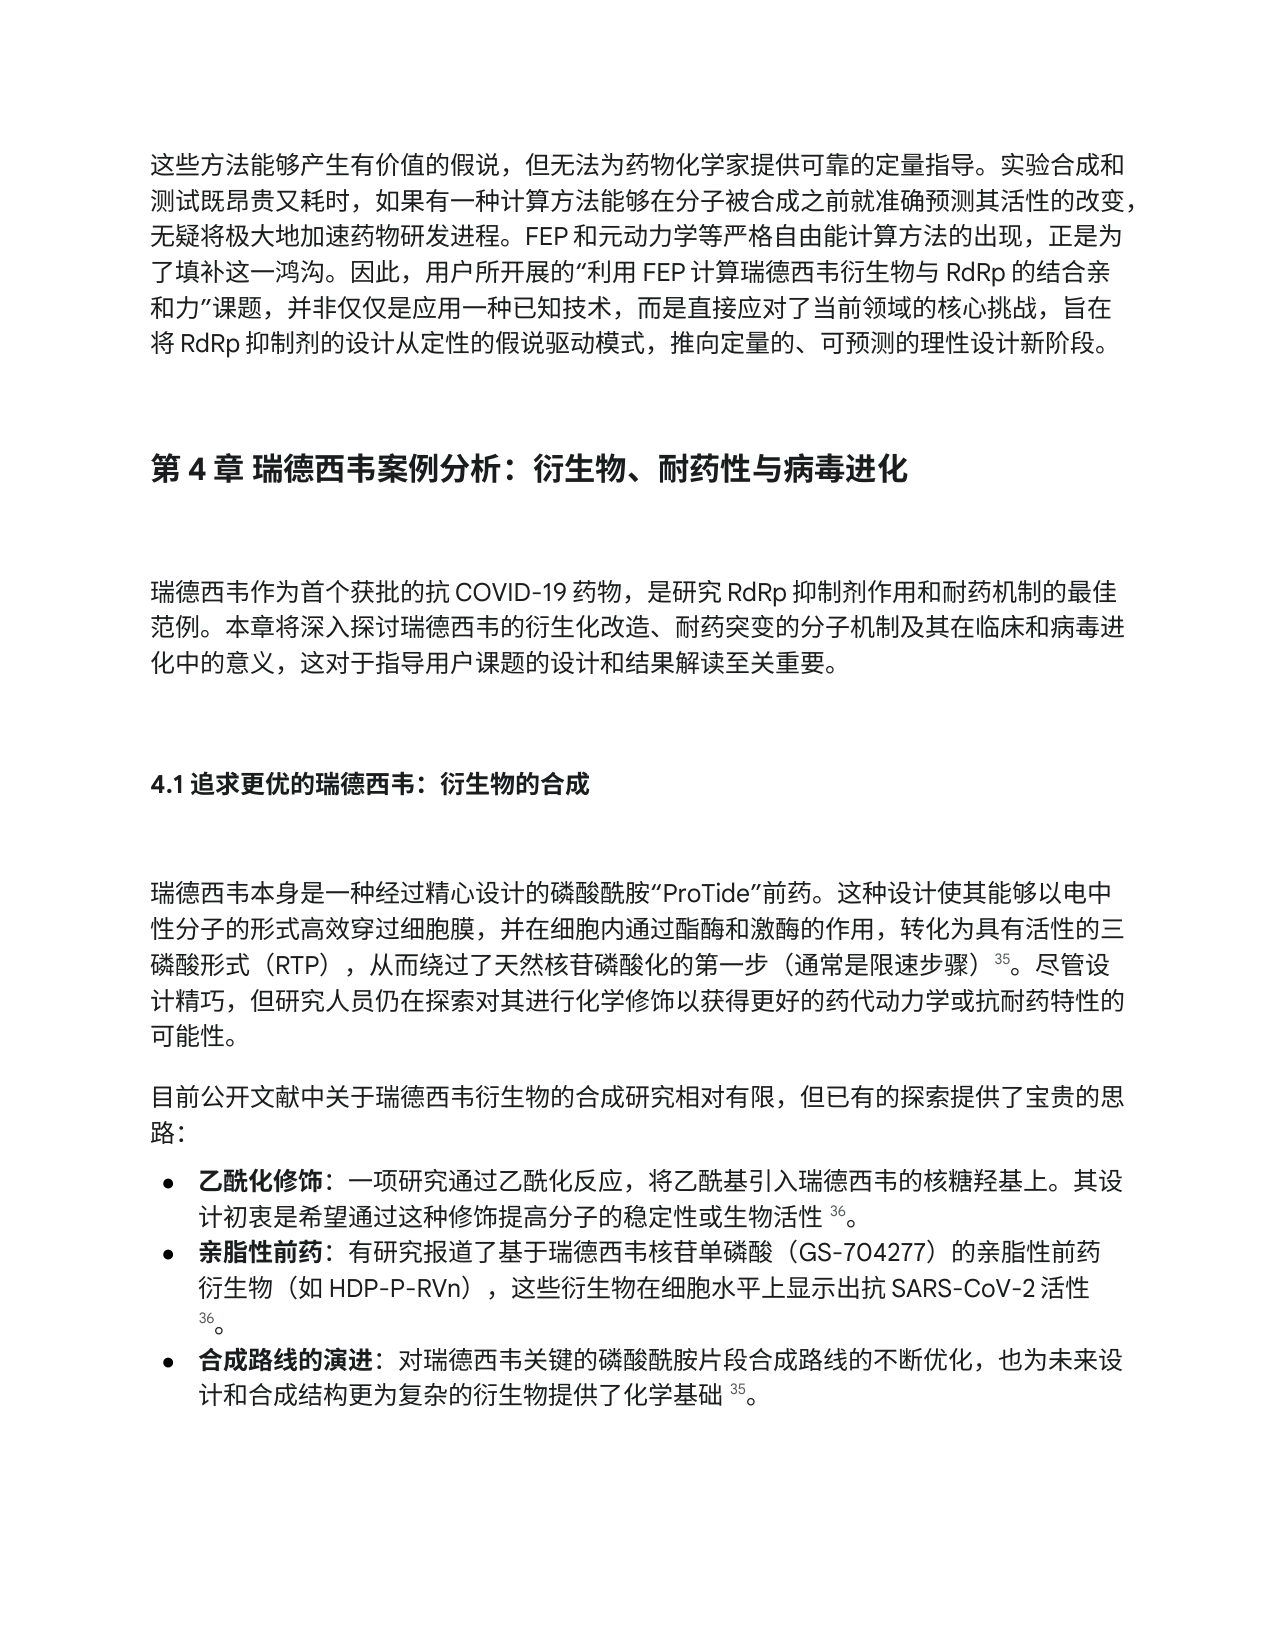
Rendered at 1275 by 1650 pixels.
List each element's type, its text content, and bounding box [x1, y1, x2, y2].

text 目前公开文献中关于瑞德西韦衍生物的合成研究相对有限，但已有的探索提供了宝贵的思路： [150, 1082, 1125, 1149]
text 瑞德西韦本身是一种经过精心设计的磷酸酰胺“ProTide”前药。这种设计使其能够以电中性分子的形式高效穿过细胞膜，并在细胞内通过酯酶和激酶的作用，转化为具有活性的三磷酸形式（RTP），从而绕过了天然核苷磷酸化的第一步（通常是限速步骤）35。尽管设计精巧，但研究人员仍在探索对其进行化学修饰以获得更好的药代动力学或抗耐药特性的可能性。 [150, 879, 1125, 1053]
subtitle 4.1 追求更优的瑞德西韦：衍生物的合成 [150, 770, 1125, 801]
list 合成路线的演进：对瑞德西韦关键的磷酸酰胺片段合成路线的不断优化，也为未来设计和合成结构更为复杂的衍生物提供了化学基础 35。 [161, 1345, 1125, 1412]
list 乙酰化修饰：一项研究通过乙酰化反应，将乙酰基引入瑞德西韦的核糖羟基上。其设计初衷是希望通过这种修饰提高分子的稳定性或生物活性 36。 [161, 1166, 1125, 1233]
list 亲脂性前药：有研究报道了基于瑞德西韦核苷单磷酸（GS-704277）的亲脂性前药衍生物（如HDP-P-RVn），这些衍生物在细胞水平上显示出抗SARS-CoV-2活性 36。 [161, 1238, 1125, 1341]
text 瑞德西韦作为首个获批的抗COVID-19药物，是研究RdRp抑制剂作用和耐药机制的最佳范例。本章将深入探讨瑞德西韦的衍生化改造、耐药突变的分子机制及其在临床和病毒进化中的意义，这对于指导用户课题的设计和结果解读至关重要。 [150, 577, 1125, 679]
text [150, 150, 1125, 360]
subtitle 第4章 瑞德西韦案例分析：衍生物、耐药性与病毒进化 [150, 450, 1125, 489]
